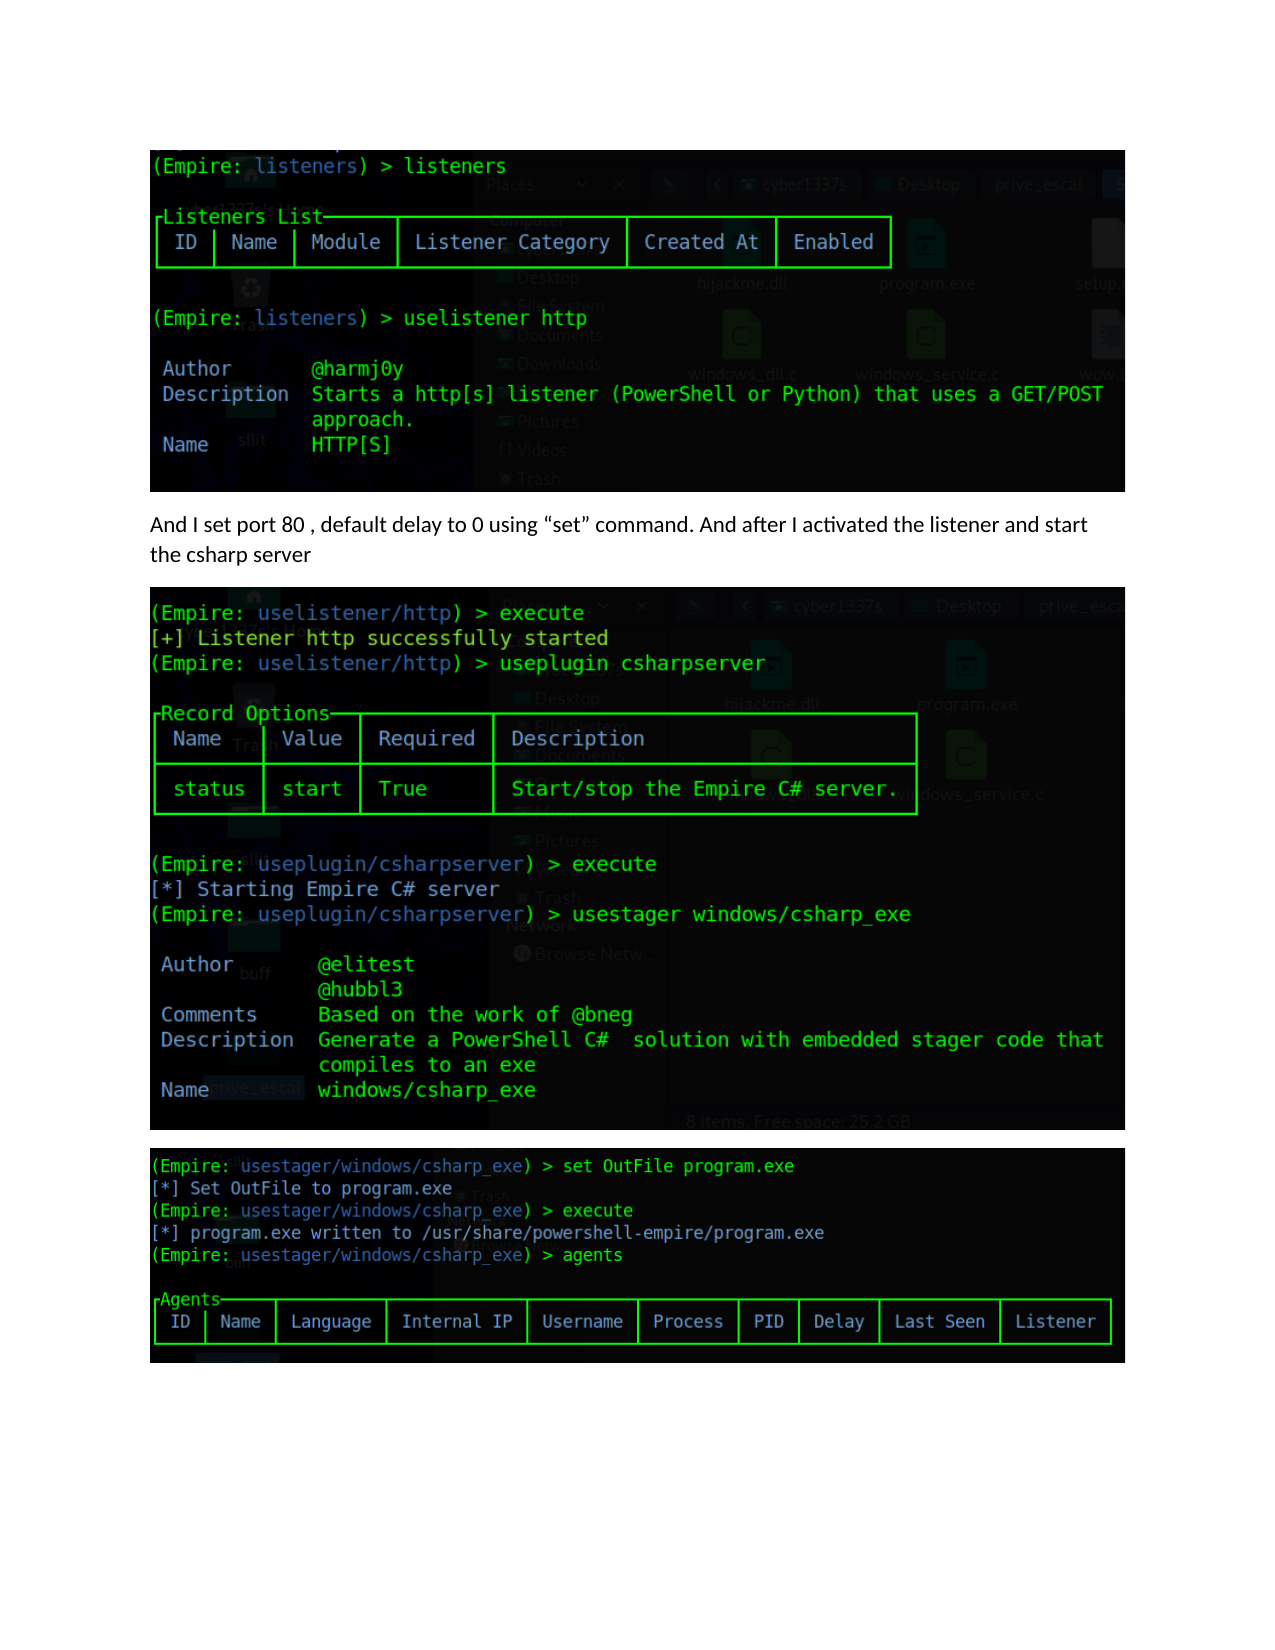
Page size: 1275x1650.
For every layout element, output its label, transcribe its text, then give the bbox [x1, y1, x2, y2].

picture [150, 1148, 1125, 1363]
picture [150, 150, 1125, 492]
text And I set port 80 , default delay to 0 using “set” command. And after I activated the listener and start the csharp server [150, 510, 1125, 568]
picture [150, 587, 1125, 1130]
